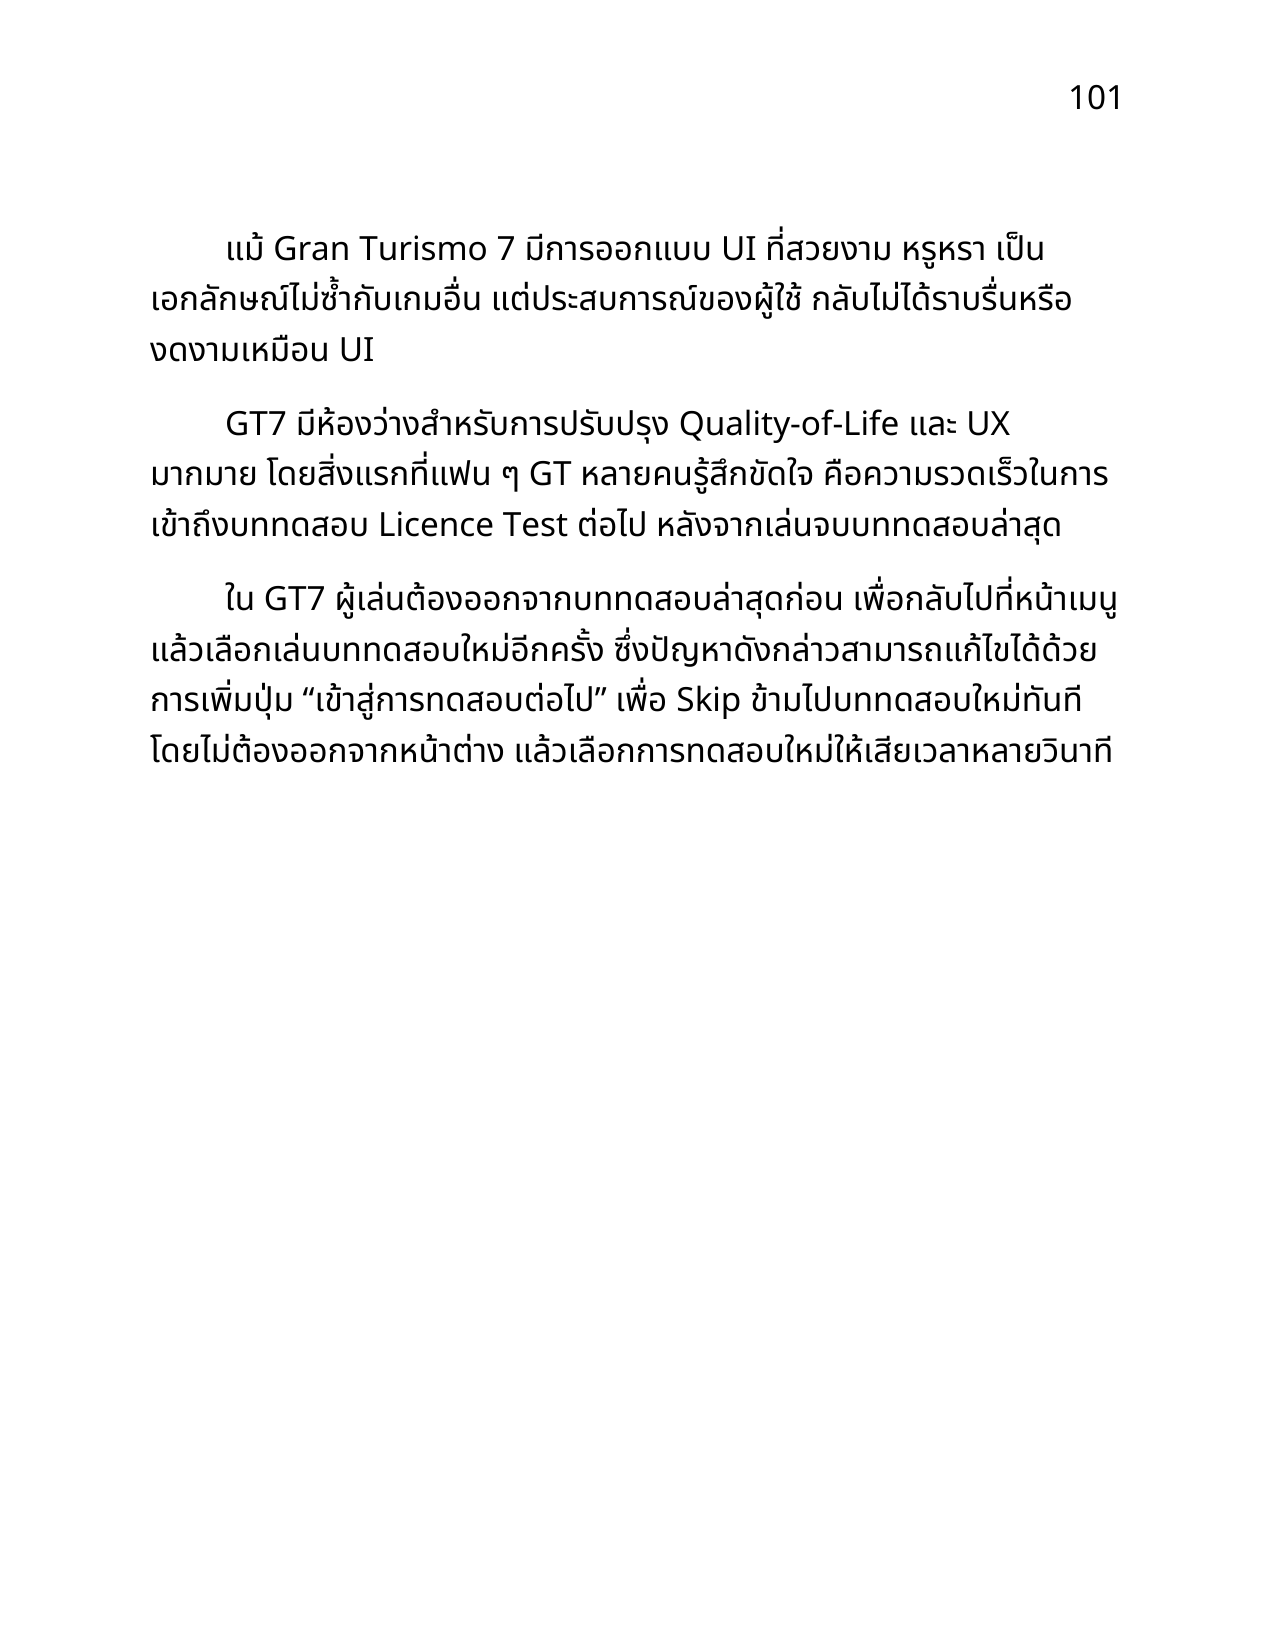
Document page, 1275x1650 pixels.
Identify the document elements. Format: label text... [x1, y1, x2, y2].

text GT7 มีห้องว่างสำหรับการปรับปรุง Quality-of-Life และ UX มากมาย โดยสิ่งแรกที่แฟน ๆ GT หลายคนรู้สึกขัดใจ คือความรวดเร็วในการเข้าถึงบททดสอบ Licence Test ต่อไป หลังจากเล่นจบบททดสอบล่าสุด [150, 399, 1125, 551]
text แม้ Gran Turismo 7 มีการออกแบบ UI ที่สวยงาม หรูหรา เป็นเอกลักษณ์ไม่ซ้ำกับเกมอื่น แต่ประสบการณ์ของผู้ใช้ กลับไม่ได้ราบรื่นหรืองดงามเหมือน UI [150, 224, 1125, 376]
text ใน GT7 ผู้เล่นต้องออกจากบททดสอบล่าสุดก่อน เพื่อกลับไปที่หน้าเมนู แล้วเลือกเล่นบททดสอบใหม่อีกครั้ง ซึ่งปัญหาดังกล่าวสามารถแก้ไขได้ด้วยการเพิ่มปุ่ม “เข้าสู่การทดสอบต่อไป” เพื่อ Skip ข้ามไปบททดสอบใหม่ทันที โดยไม่ต้องออกจากหน้าต่าง แล้วเลือกการทดสอบใหม่ให้เสียเวลาหลายวินาที [150, 575, 1125, 777]
